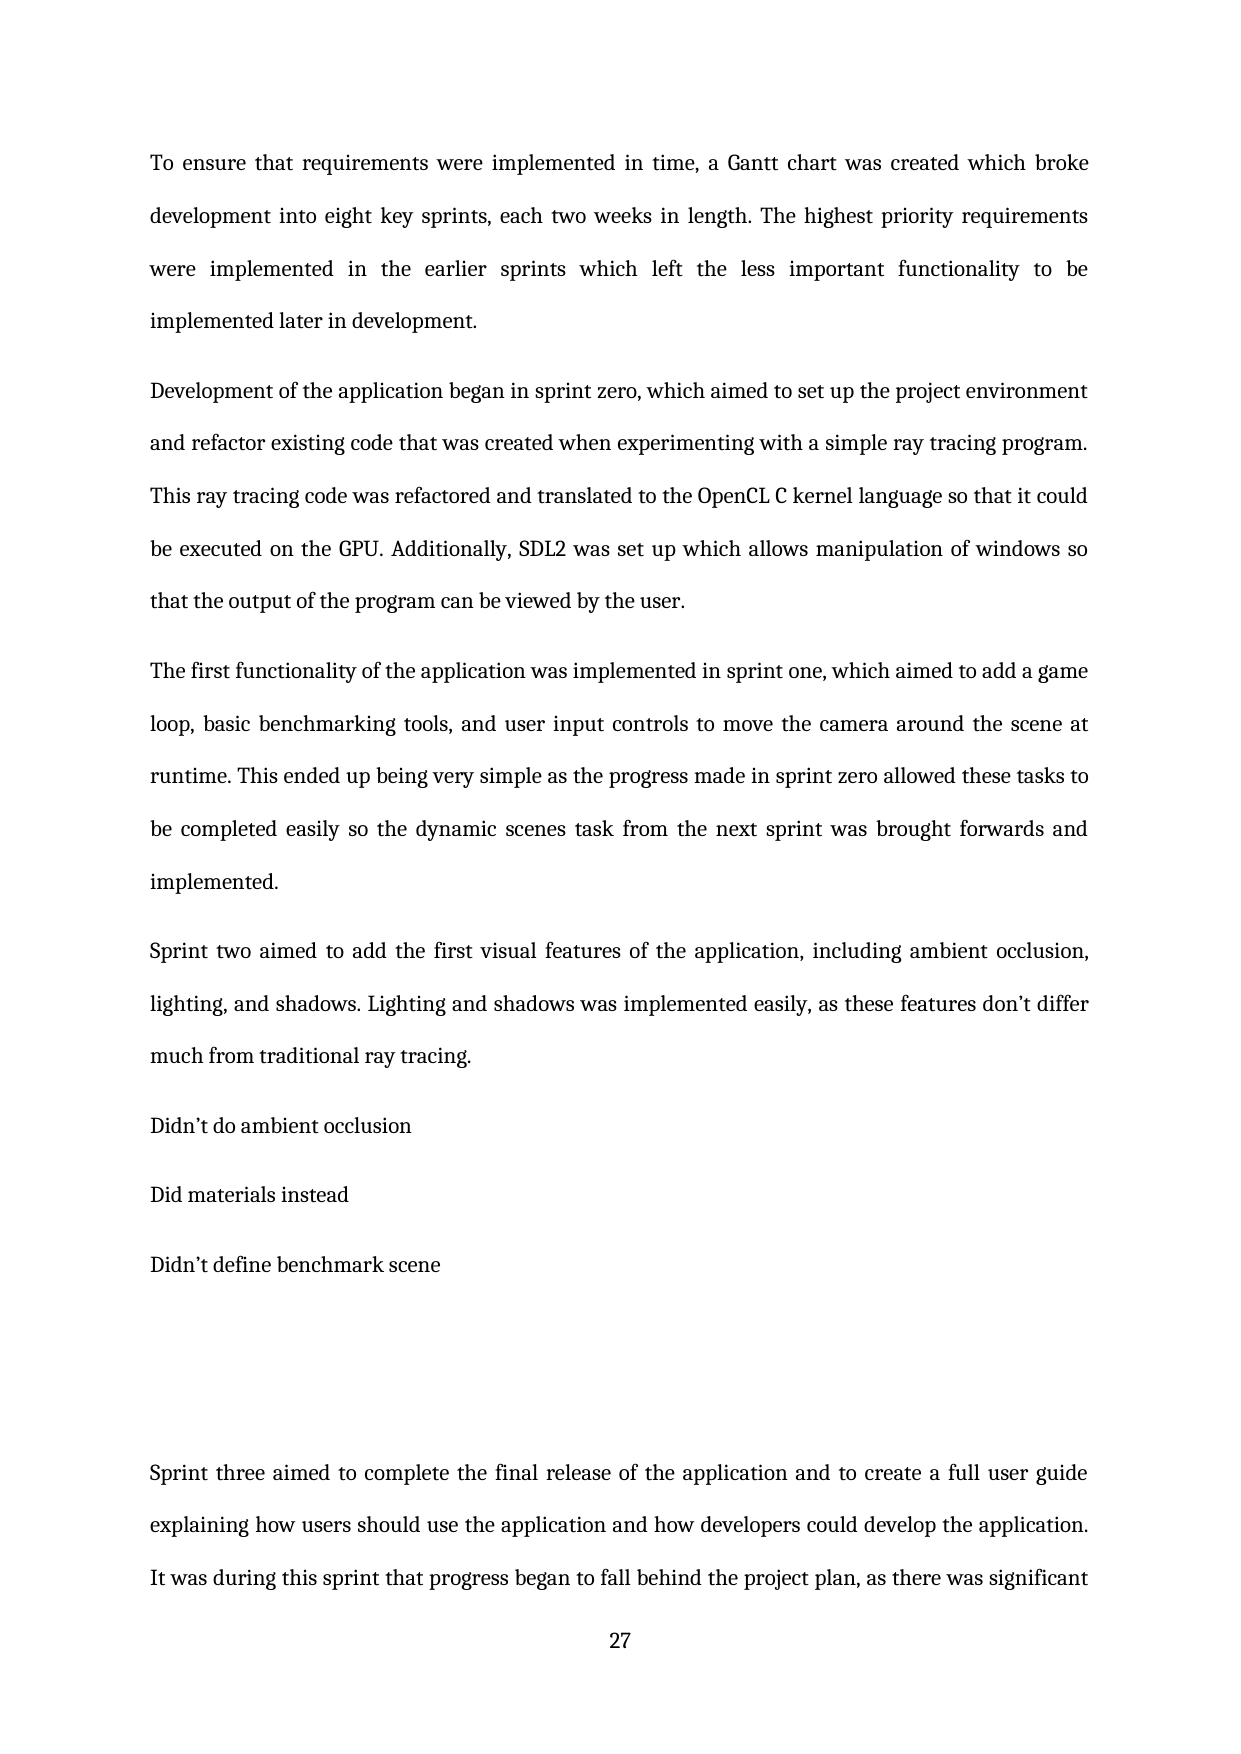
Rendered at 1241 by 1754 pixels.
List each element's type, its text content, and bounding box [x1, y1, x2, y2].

text Sprint two aimed to add the first visual features of the application, including ambient occlusion, lighting, and shadows. Lighting and shadows was implemented easily, as these features don’t differ much from traditional ray tracing. [150, 938, 1090, 1070]
text Did materials instead [150, 1182, 1090, 1208]
text Development of the application began in sprint zero, which aimed to set up the project environment and refactor existing code that was created when experimenting with a simple ray tracing program. This ray tracing code was refactored and translated to the OpenCL C kernel language so that it could be executed on the GPU. Additionally, SDL2 was set up which allows manipulation of windows so that the output of the program can be viewed by the user. [150, 377, 1090, 615]
text Didn’t do ambient occlusion [150, 1113, 1090, 1139]
text The first functionality of the application was implemented in sprint one, which aimed to add a game loop, basic benchmarking tools, and user input controls to move the camera around the scene at runtime. This ended up being very simple as the progress made in sprint zero allowed these tasks to be completed easily so the dynamic scenes task from the next sprint was brought forwards and implemented. [150, 658, 1090, 895]
text To ensure that requirements were implemented in time, a Gantt chart was created which broke development into eight key sprints, each two weeks in length. The highest priority requirements were implemented in the earlier sprints which left the less important functionality to be implemented later in development. [150, 150, 1090, 334]
text Didn’t define benchmark scene [150, 1251, 1090, 1278]
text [150, 1459, 1090, 1591]
